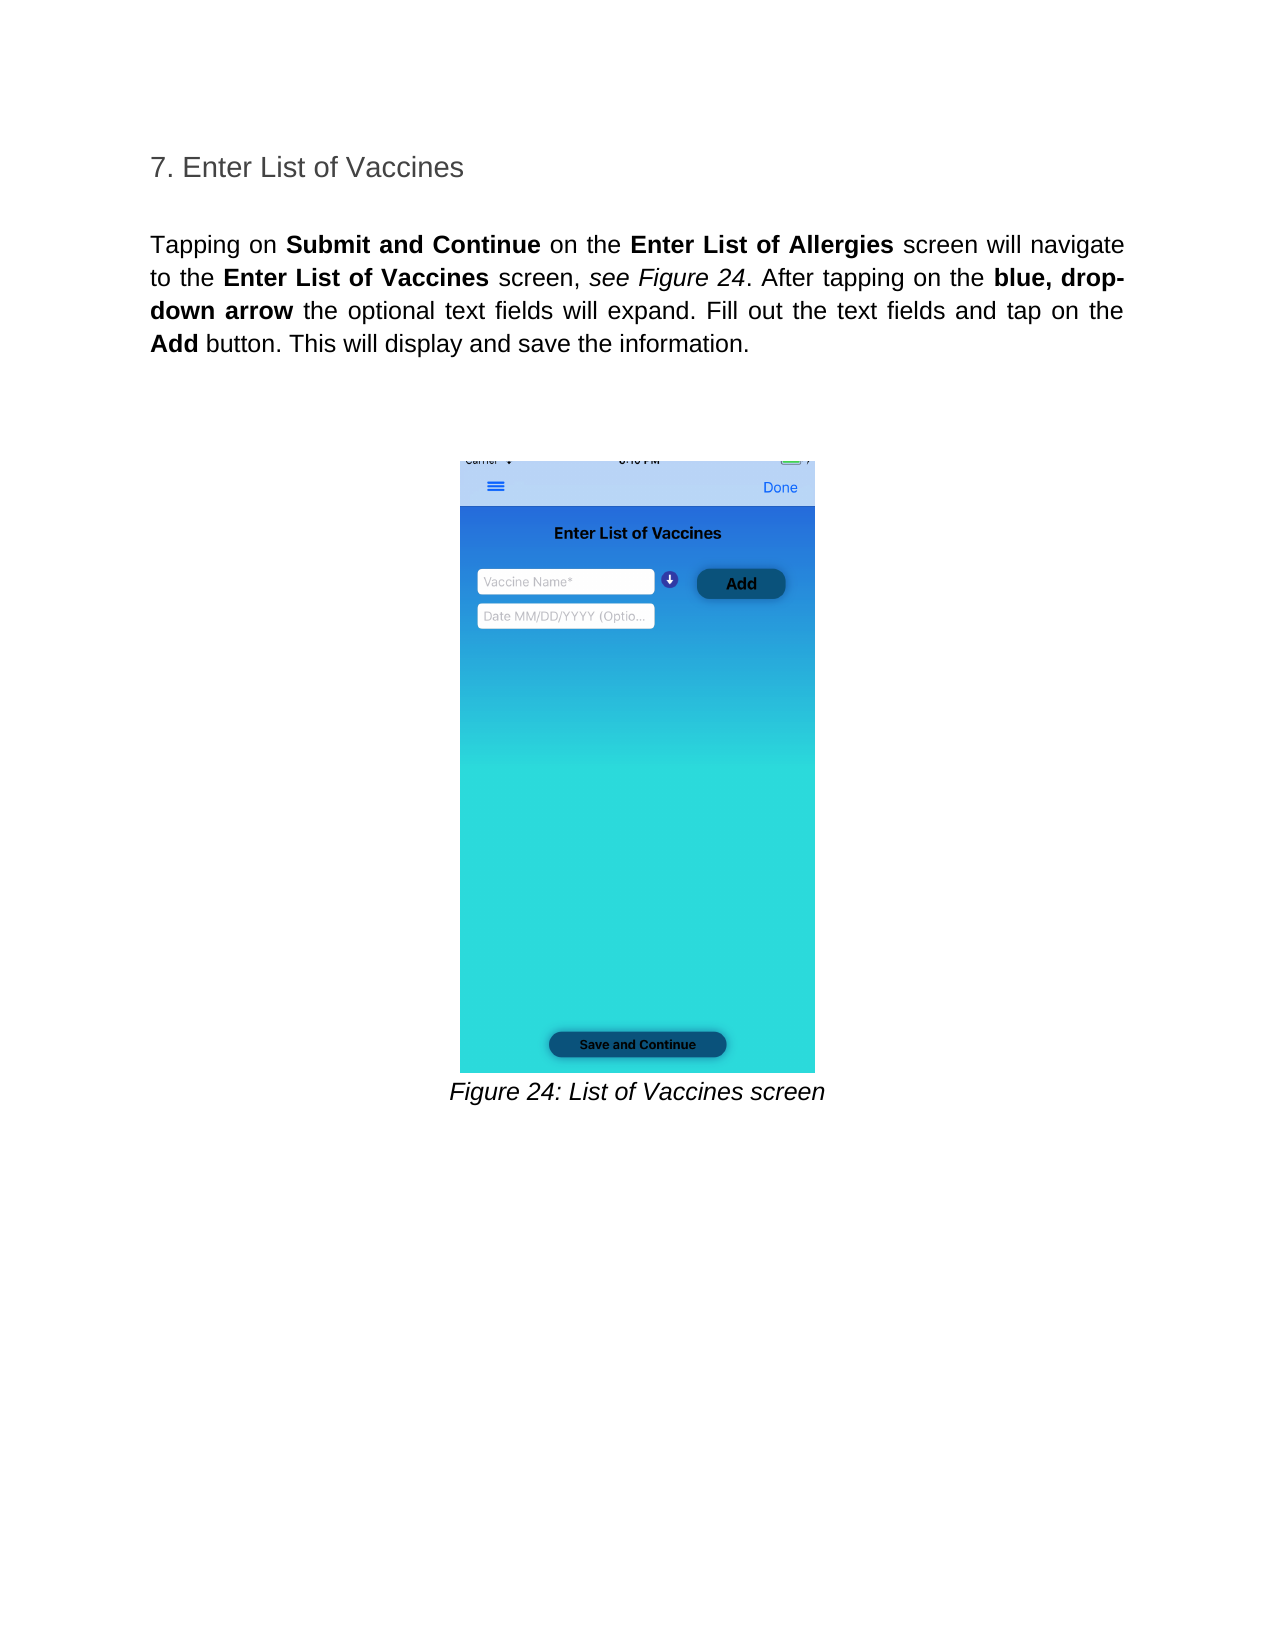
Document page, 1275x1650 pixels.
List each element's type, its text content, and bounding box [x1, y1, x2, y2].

text Tapping on Submit and Continue on the Enter List of Allergies screen will navigate to the Enter List of Vaccines screen, see Figure 24. After tapping on the blue, drop-down arrow the optional text fields will expand. Fill out the text fields and tap on the Add button. This will display and save the information. [150, 230, 1125, 358]
text Figure 24: List of Vaccines screen [150, 1077, 1125, 1105]
picture [460, 461, 815, 1073]
subtitle 7. Enter List of Vaccines [150, 150, 1125, 183]
